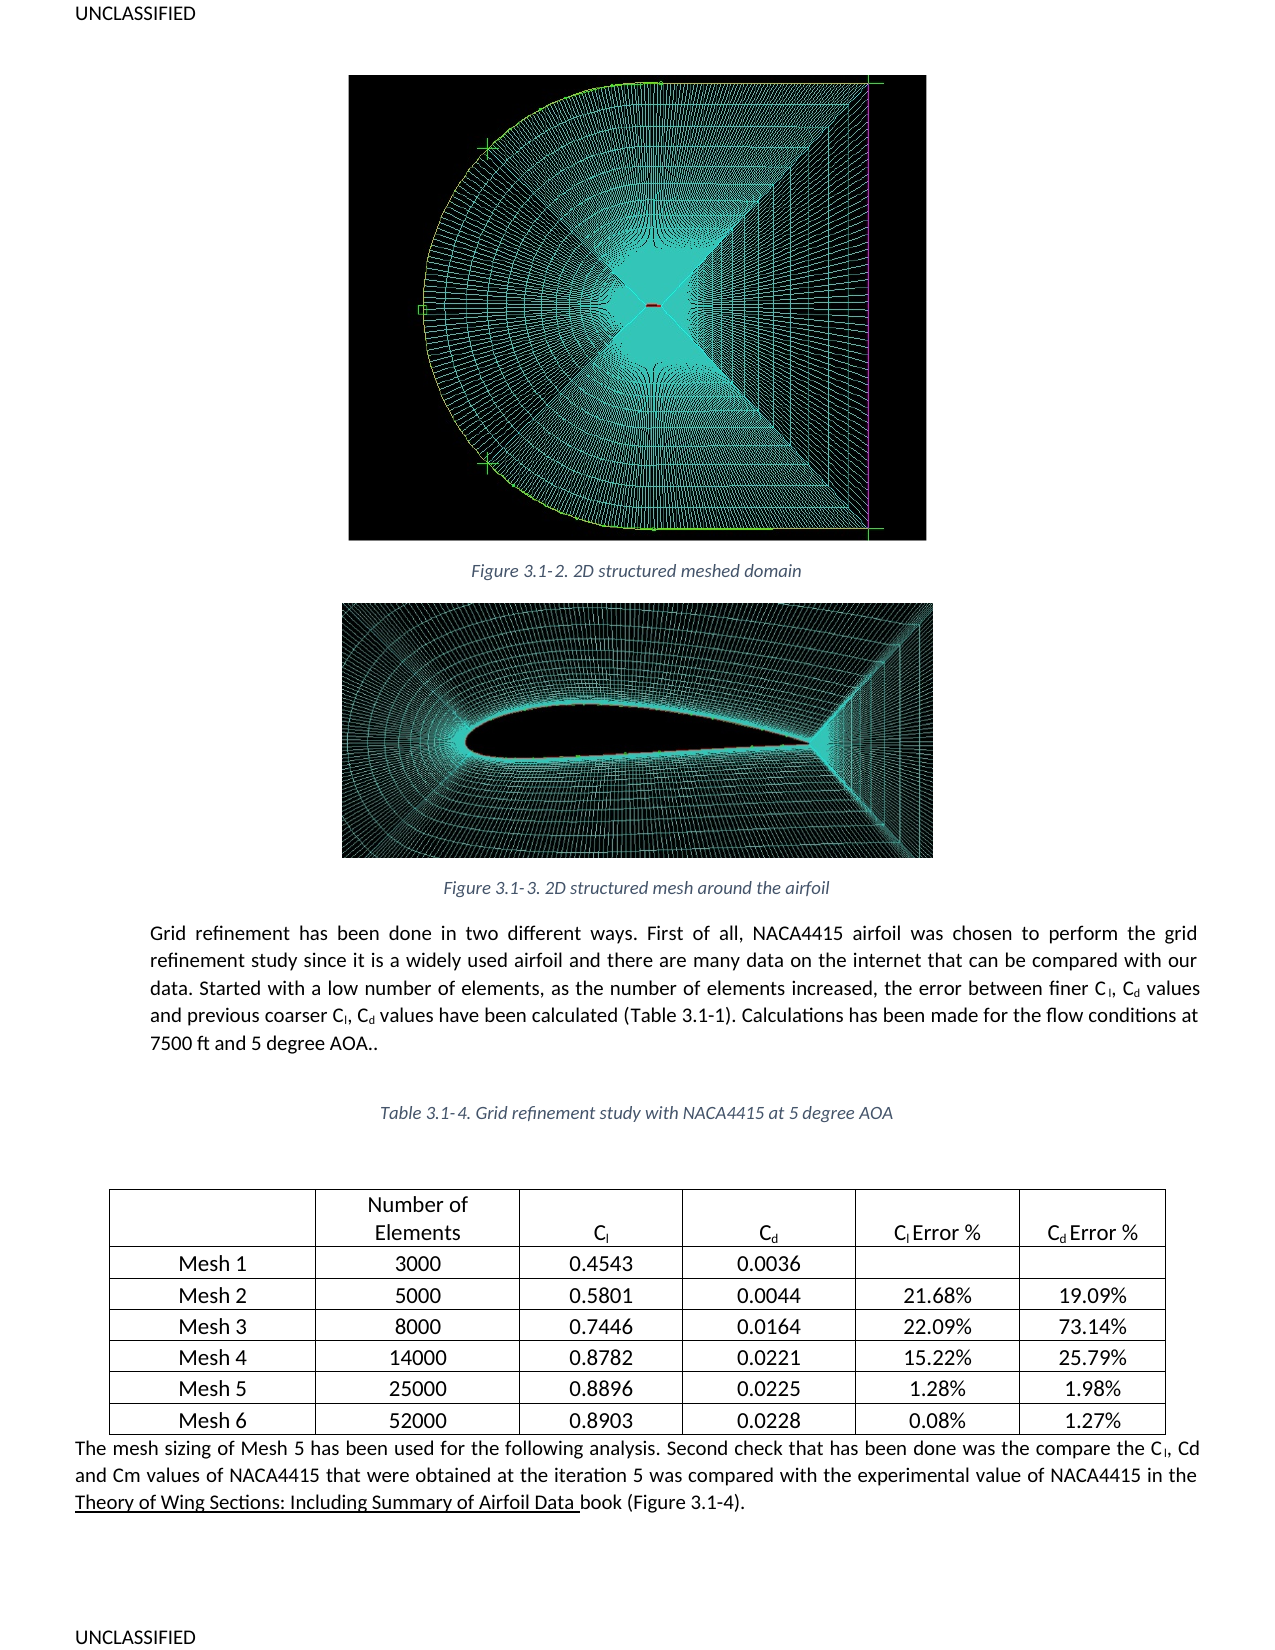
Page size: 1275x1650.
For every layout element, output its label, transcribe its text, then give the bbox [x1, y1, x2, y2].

table_cell 52000 [316, 1404, 519, 1434]
table_cell 73.14% [1020, 1310, 1165, 1340]
picture [348, 75, 927, 541]
table_cell 1.98% [1020, 1372, 1165, 1402]
table_cell 5000 [316, 1279, 519, 1309]
table_cell 0.5801 [520, 1279, 682, 1309]
table_header Cl [520, 1190, 682, 1246]
table_cell 25000 [316, 1372, 519, 1402]
table_cell 22.09% [856, 1310, 1019, 1340]
table_header Cd Error % [1020, 1190, 1165, 1246]
table_cell 3000 [316, 1247, 519, 1277]
table_cell 15.22% [856, 1341, 1019, 1371]
table_cell 0.8903 [520, 1404, 682, 1434]
table_cell [1020, 1247, 1165, 1277]
table_cell Mesh 5 [110, 1372, 315, 1402]
table_cell 0.0221 [683, 1341, 855, 1371]
table_cell 25.79% [1020, 1341, 1165, 1371]
table_header Cd [683, 1190, 855, 1246]
table_cell 0.7446 [520, 1310, 682, 1340]
table_header [110, 1190, 315, 1246]
text The mesh sizing of Mesh 5 has been used for the following analysis. Second check that has been done was the compare the Cl, Cd and Cm values of NACA4415 that were obtained at the iteration 5 was compared with the experimental value of NACA4415 in the Theory of Wing Sections: Including Summary of Airfoil Data book (Figure 3.1-4). [75, 1435, 1200, 1515]
table_cell 0.0036 [683, 1247, 855, 1277]
text Grid refinement has been done in two different ways. First of all, NACA4415 airfoil was chosen to perform the grid refinement study since it is a widely used airfoil and there are many data on the internet that can be compared with our data. Started with a low number of elements, as the number of elements increased, the error between finer Cl, Cd values and previous coarser Cl, Cd values have been calculated (Table 3.1-1). Calculations has been made for the flow conditions at 7500 ft and 5 degree AOA.. [150, 920, 1200, 1055]
table_cell Mesh 2 [110, 1279, 315, 1309]
table_cell 0.0225 [683, 1372, 855, 1402]
table_cell 0.08% [856, 1404, 1019, 1434]
table_cell 0.0164 [683, 1310, 855, 1340]
table_cell 1.28% [856, 1372, 1019, 1402]
table_cell [856, 1247, 1019, 1277]
table_cell 19.09% [1020, 1279, 1165, 1309]
table_cell 0.4543 [520, 1247, 682, 1277]
table_cell 1.27% [1020, 1404, 1165, 1434]
table_cell Mesh 6 [110, 1404, 315, 1434]
table_cell 21.68% [856, 1279, 1019, 1309]
text Figure 3.1-2. 2D structured meshed domain [75, 559, 1200, 582]
table_cell Mesh 1 [110, 1247, 315, 1277]
table_cell 14000 [316, 1341, 519, 1371]
picture [342, 603, 933, 858]
table_cell Mesh 4 [110, 1341, 315, 1371]
table_cell 0.0228 [683, 1404, 855, 1434]
table_header Number of Elements [316, 1190, 519, 1246]
table_cell 8000 [316, 1310, 519, 1340]
table_cell 0.8896 [520, 1372, 682, 1402]
table_cell Mesh 3 [110, 1310, 315, 1340]
table_cell 0.8782 [520, 1341, 682, 1371]
table_cell 0.0044 [683, 1279, 855, 1309]
table_header Cl Error % [856, 1190, 1019, 1246]
text Figure 3.1-3. 2D structured mesh around the airfoil [75, 877, 1200, 899]
